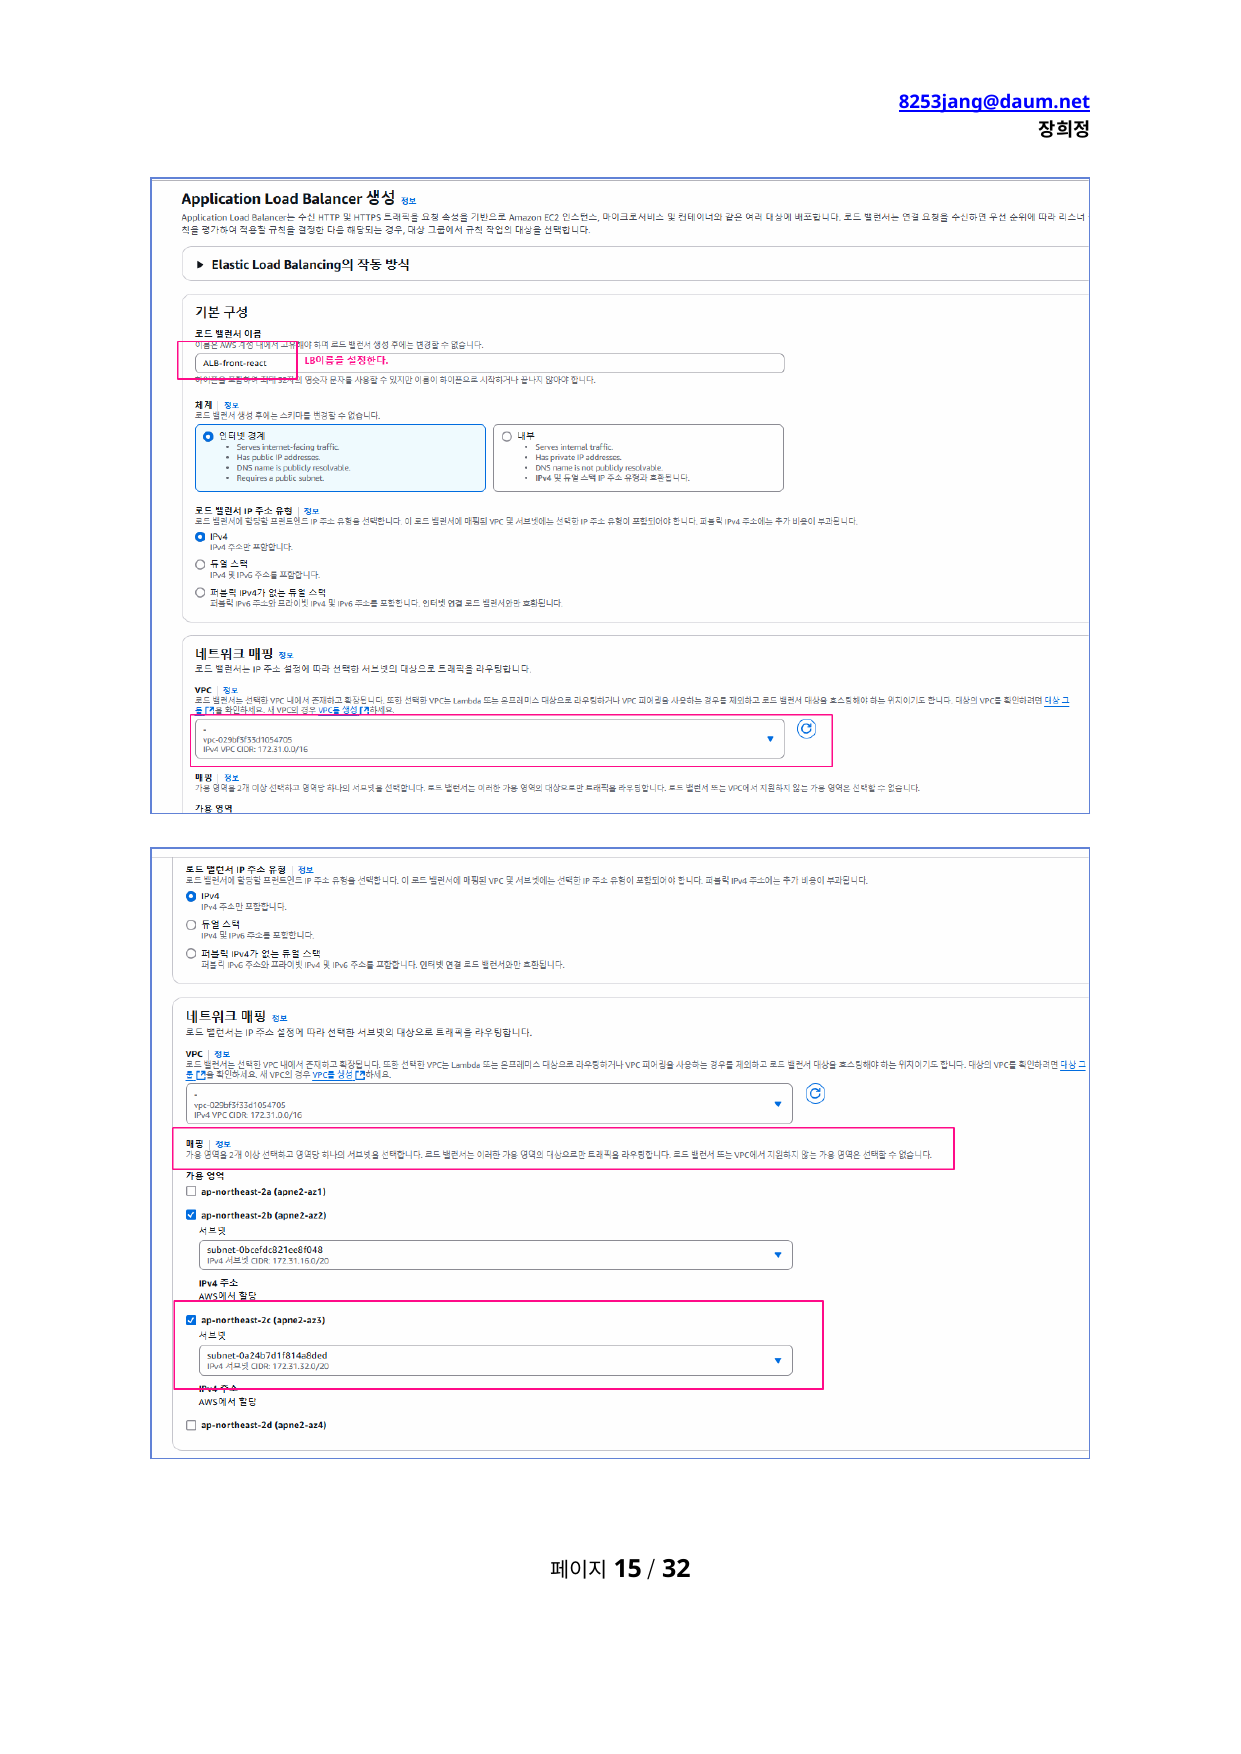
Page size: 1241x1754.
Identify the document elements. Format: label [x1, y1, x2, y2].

picture [152, 849, 1089, 1458]
picture [152, 179, 1089, 813]
